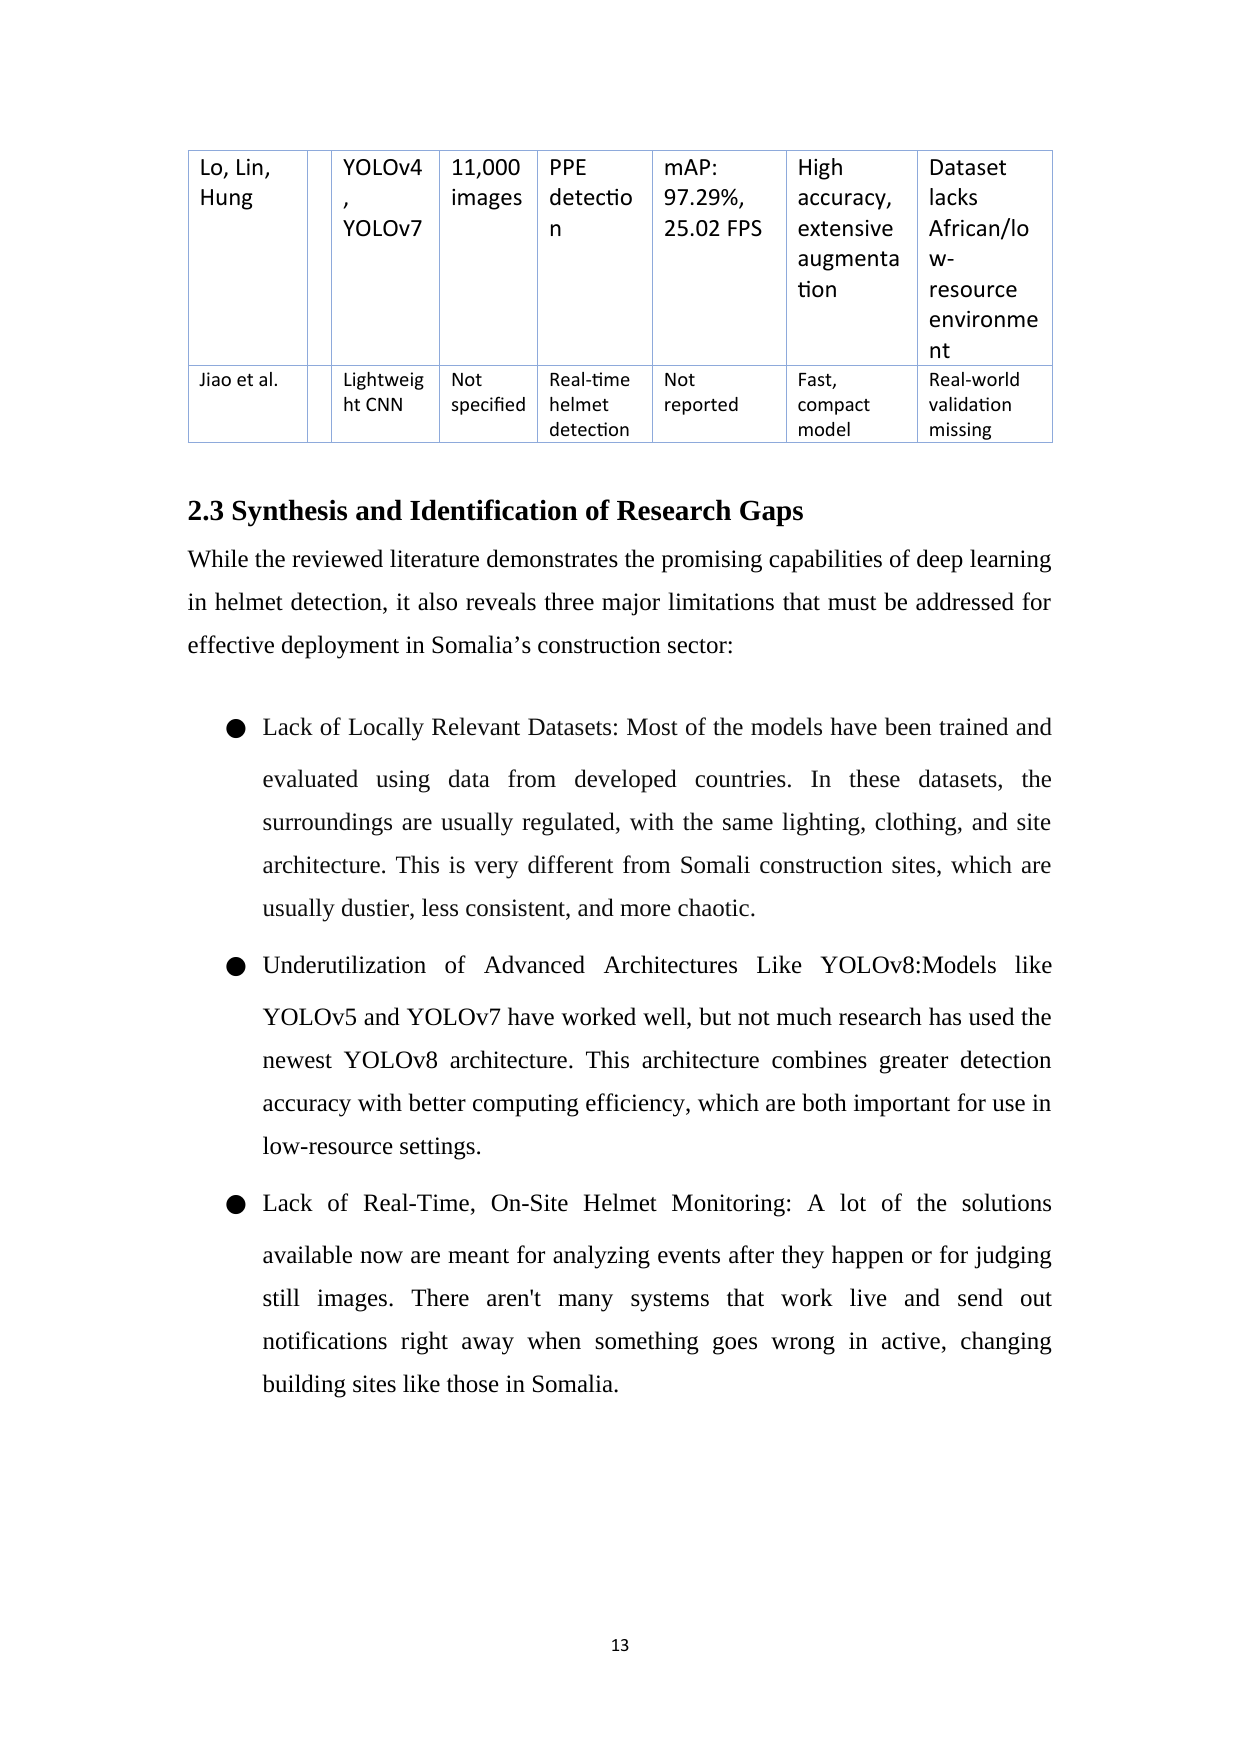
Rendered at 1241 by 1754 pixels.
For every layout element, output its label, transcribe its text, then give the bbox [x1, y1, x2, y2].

table_cell Real-world validation missing [918, 366, 1052, 442]
table_cell 11,000 images [440, 151, 537, 365]
table_cell [308, 151, 331, 365]
table_cell Fast, compact model [787, 366, 917, 442]
table_cell Lo, Lin, Hung [189, 151, 307, 365]
table_cell Dataset lacks African/low-resource environment [918, 151, 1052, 365]
list Underutilization of Advanced Architectures Like YOLOv8:Models like YOLOv5 and YOLOv7 have worked well, but not much research has used the newest YOLOv8 architecture. This architecture combines greater detection accuracy with better computing efficiency, which are both important for use in low-resource settings. [225, 936, 1053, 1160]
table_cell Not reported [653, 366, 786, 442]
table_cell High accuracy, extensive augmentation [787, 151, 917, 365]
table_cell YOLOv4, YOLOv7 [332, 151, 439, 365]
table_cell [308, 366, 331, 442]
table_cell Lightweight CNN [332, 366, 439, 442]
table_cell Real-time helmet detection [538, 366, 652, 442]
table_cell Not specified [440, 366, 537, 442]
list Lack of Locally Relevant Datasets: Most of the models have been trained and evaluated using data from developed countries. In these datasets, the surroundings are usually regulated, with the same lighting, clothing, and site architecture. This is very different from Somali construction sites, which are usually dustier, less consistent, and more chaotic. [225, 698, 1053, 922]
text 2.3 Synthesis and Identification of Research Gaps [187, 493, 1053, 527]
list Lack of Real-Time, On-Site Helmet Monitoring: A lot of the solutions available now are meant for analyzing events after they happen or for judging still images. There aren't many systems that work live and send out notifications right away when something goes wrong in active, changing building sites like those in Somalia. [225, 1174, 1053, 1398]
table_cell PPE detection [538, 151, 652, 365]
text While the reviewed literature demonstrates the promising capabilities of deep learning in helmet detection, it also reveals three major limitations that must be addressed for effective deployment in Somalia’s construction sector: [187, 544, 1053, 659]
table_cell Jiao et al. [189, 366, 307, 442]
table_cell mAP: 97.29%, 25.02 FPS [653, 151, 786, 365]
